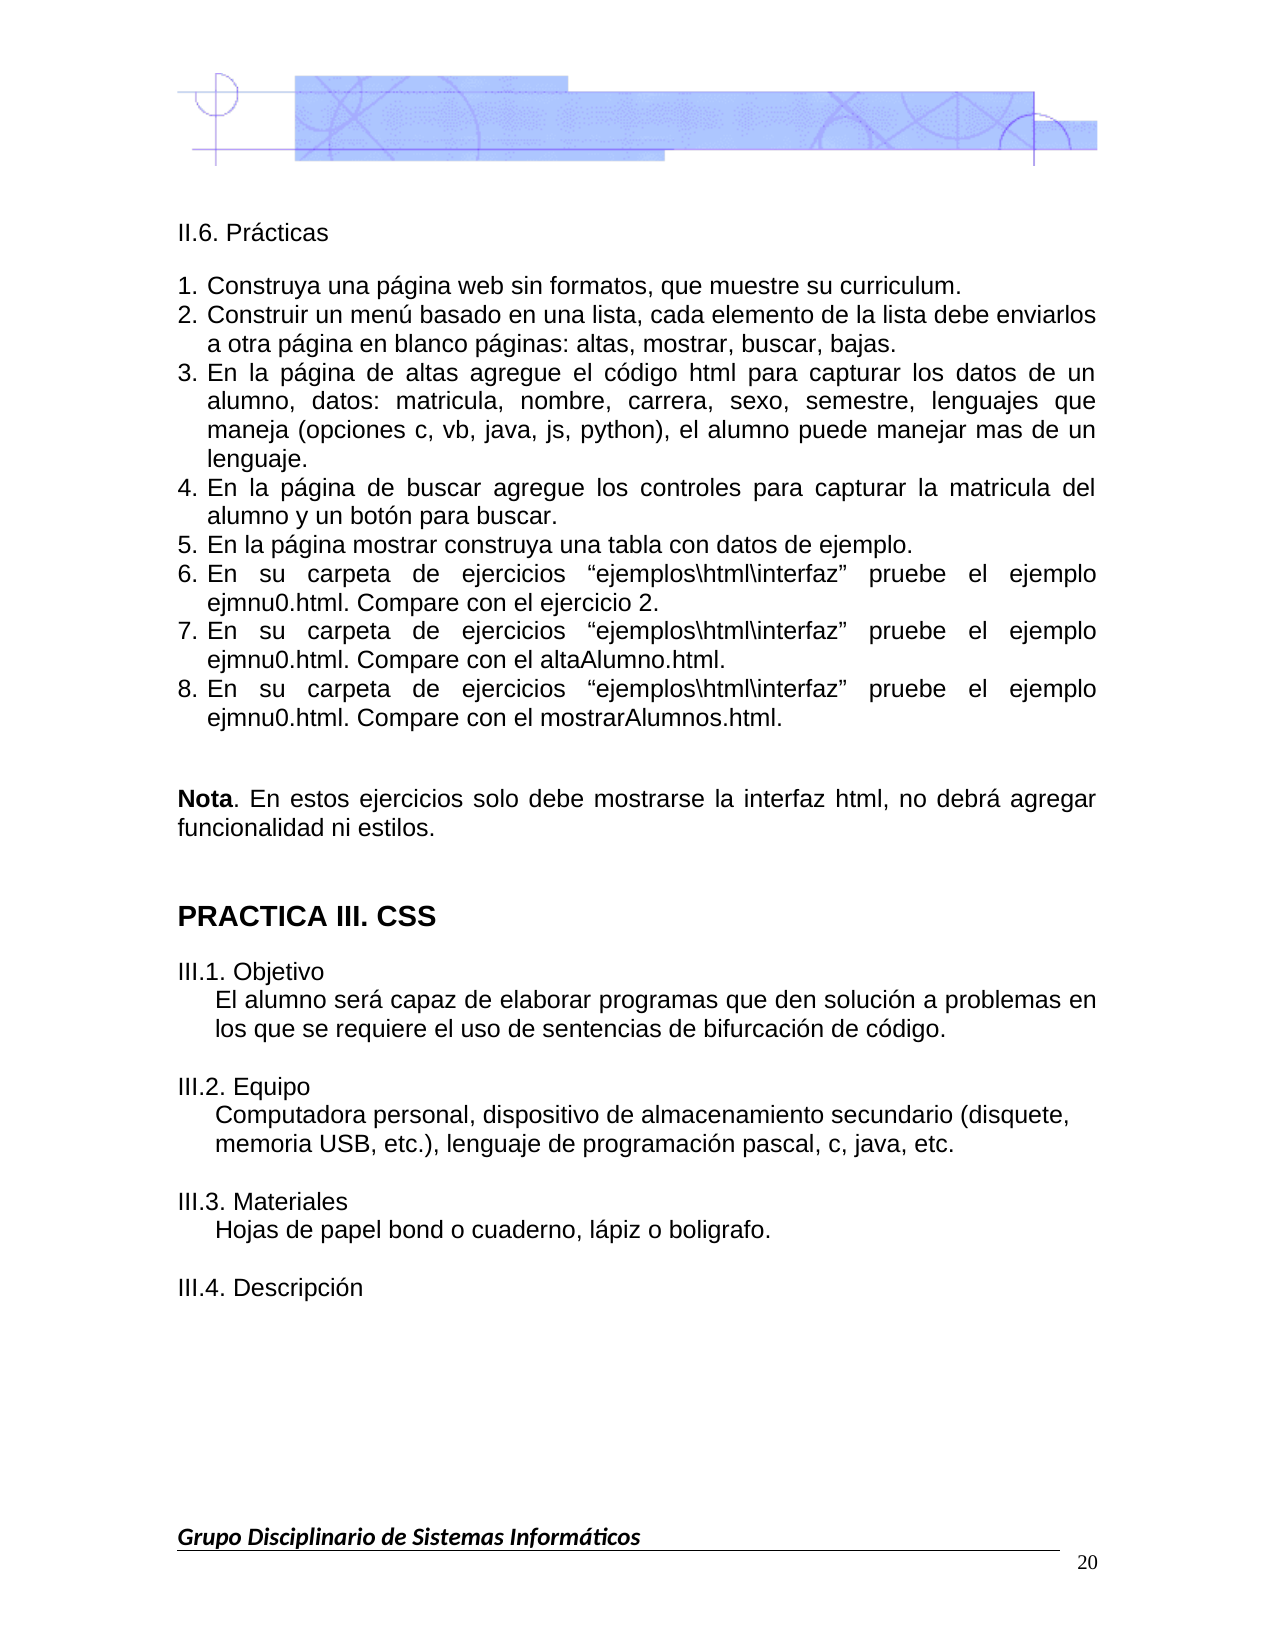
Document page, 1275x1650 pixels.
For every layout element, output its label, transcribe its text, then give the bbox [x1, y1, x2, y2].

text Hojas de papel bond o cuaderno, lápiz o boligrafo. [215, 1215, 1098, 1244]
text Computadora personal, dispositivo de almacenamiento secundario (disquete, memoria USB, etc.), lenguaje de programación pascal, c, java, etc. [215, 1100, 1098, 1158]
subtitle III.1. Objetivo [177, 957, 1098, 985]
list En la página mostrar construya una tabla con datos de ejemplo. [177, 530, 1098, 559]
list En su carpeta de ejercicios “ejemplos\html\interfaz” pruebe el ejemplo ejmnu0.html. Compare con el mostrarAlumnos.html. [177, 674, 1098, 731]
text Nota. En estos ejercicios solo debe mostrarse la interfaz html, no debrá agregar funcionalidad ni estilos. [177, 784, 1098, 842]
list En la página de buscar agregue los controles para capturar la matricula del alumno y un botón para buscar. [177, 472, 1098, 530]
subtitle III.4. Descripción [177, 1273, 1098, 1302]
text El alumno será capaz de elaborar programas que den solución a problemas en los que se requiere el uso de sentencias de bifurcación de código. [215, 985, 1098, 1043]
list Construir un menú basado en una lista, cada elemento de la lista debe enviarlos a otra página en blanco páginas: altas, mostrar, buscar, bajas. [177, 300, 1098, 357]
list En su carpeta de ejercicios “ejemplos\html\interfaz” pruebe el ejemplo ejmnu0.html. Compare con el ejercicio 2. [177, 559, 1098, 616]
list En su carpeta de ejercicios “ejemplos\html\interfaz” pruebe el ejemplo ejmnu0.html. Compare con el altaAlumno.html. [177, 616, 1098, 674]
subtitle II.6. Prácticas [177, 218, 1098, 247]
picture [177, 73, 1098, 166]
list En la página de altas agregue el código html para capturar los datos de un alumno, datos: matricula, nombre, carrera, sexo, semestre, lenguajes que maneja (opciones c, vb, java, js, python), el alumno puede manejar mas de un lenguaje. [177, 357, 1098, 472]
subtitle III.3. Materiales [177, 1187, 1098, 1215]
subtitle PRACTICA III. CSS [177, 899, 1098, 933]
subtitle III.2. Equipo [177, 1072, 1098, 1100]
list Construya una página web sin formatos, que muestre su curriculum. [177, 271, 1098, 300]
